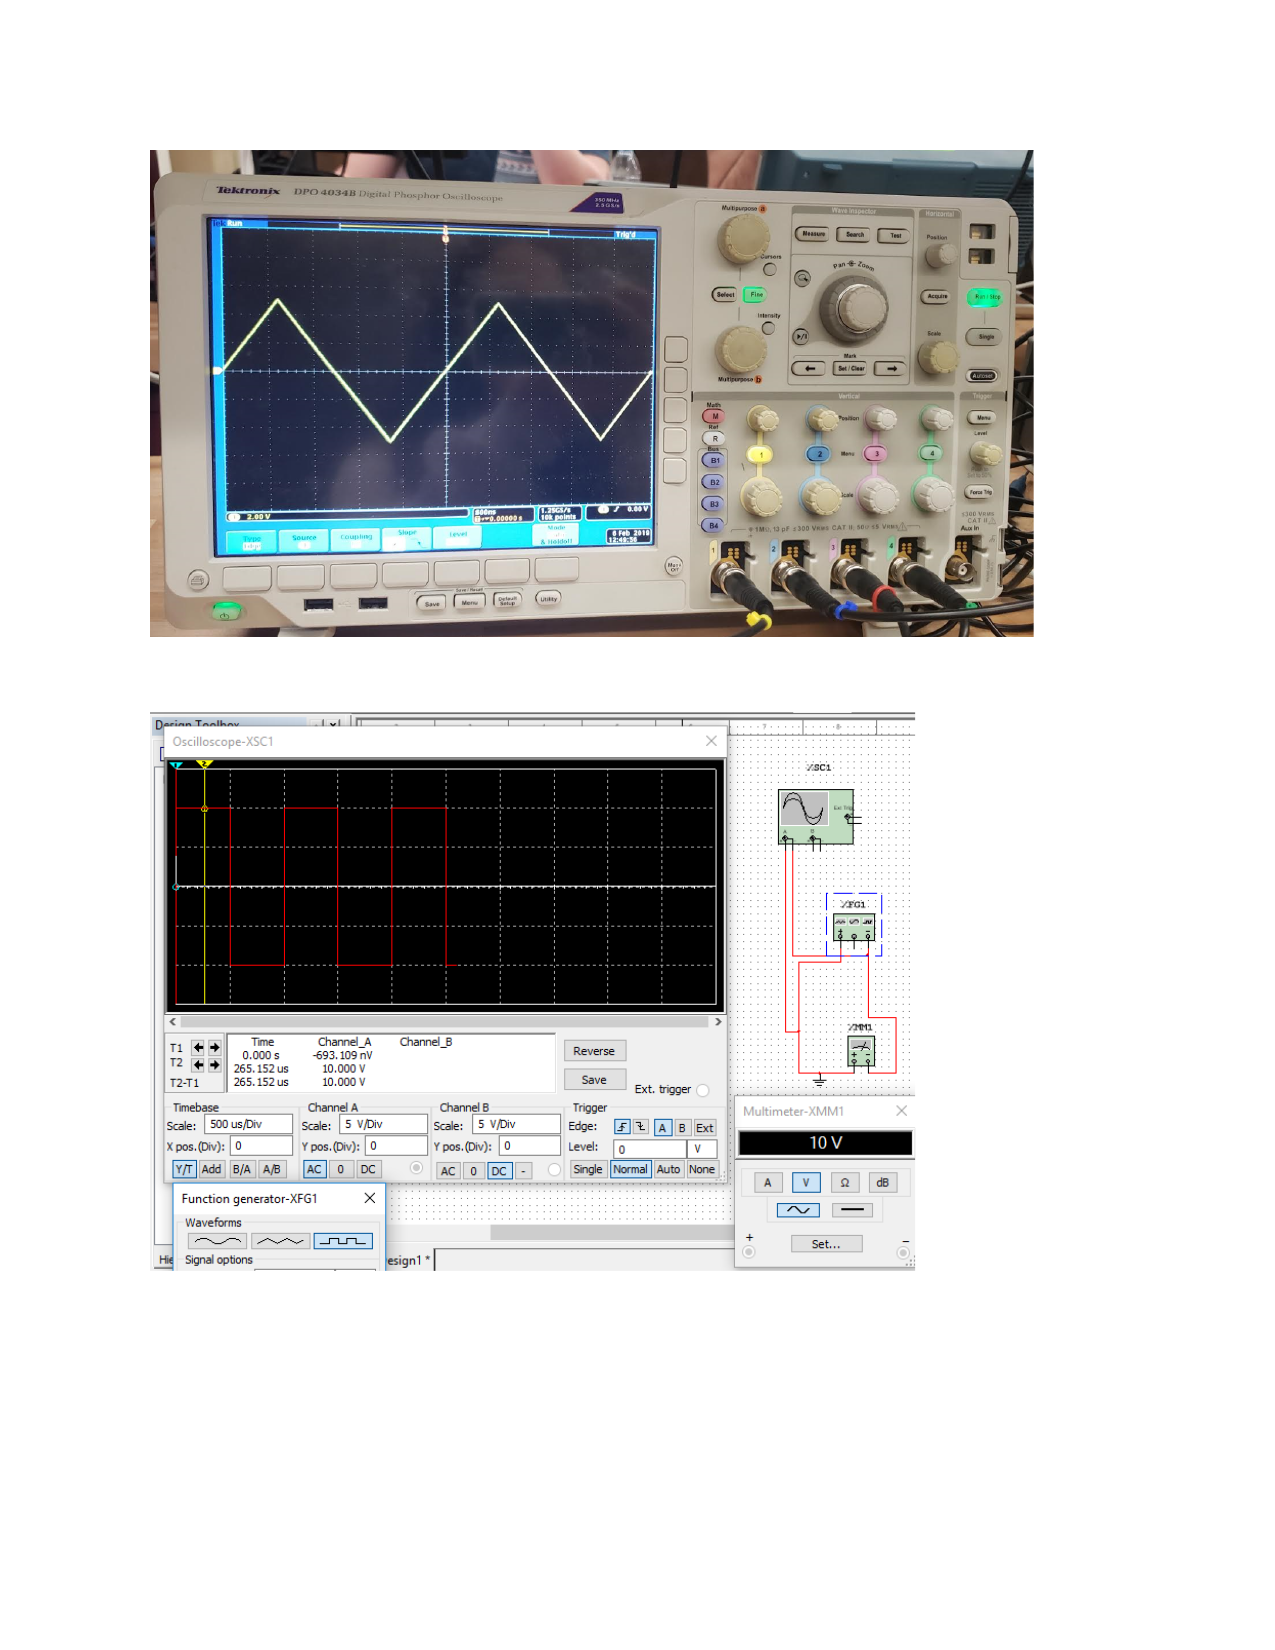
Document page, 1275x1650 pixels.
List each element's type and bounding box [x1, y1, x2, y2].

picture [150, 150, 1034, 637]
picture [150, 712, 916, 1276]
